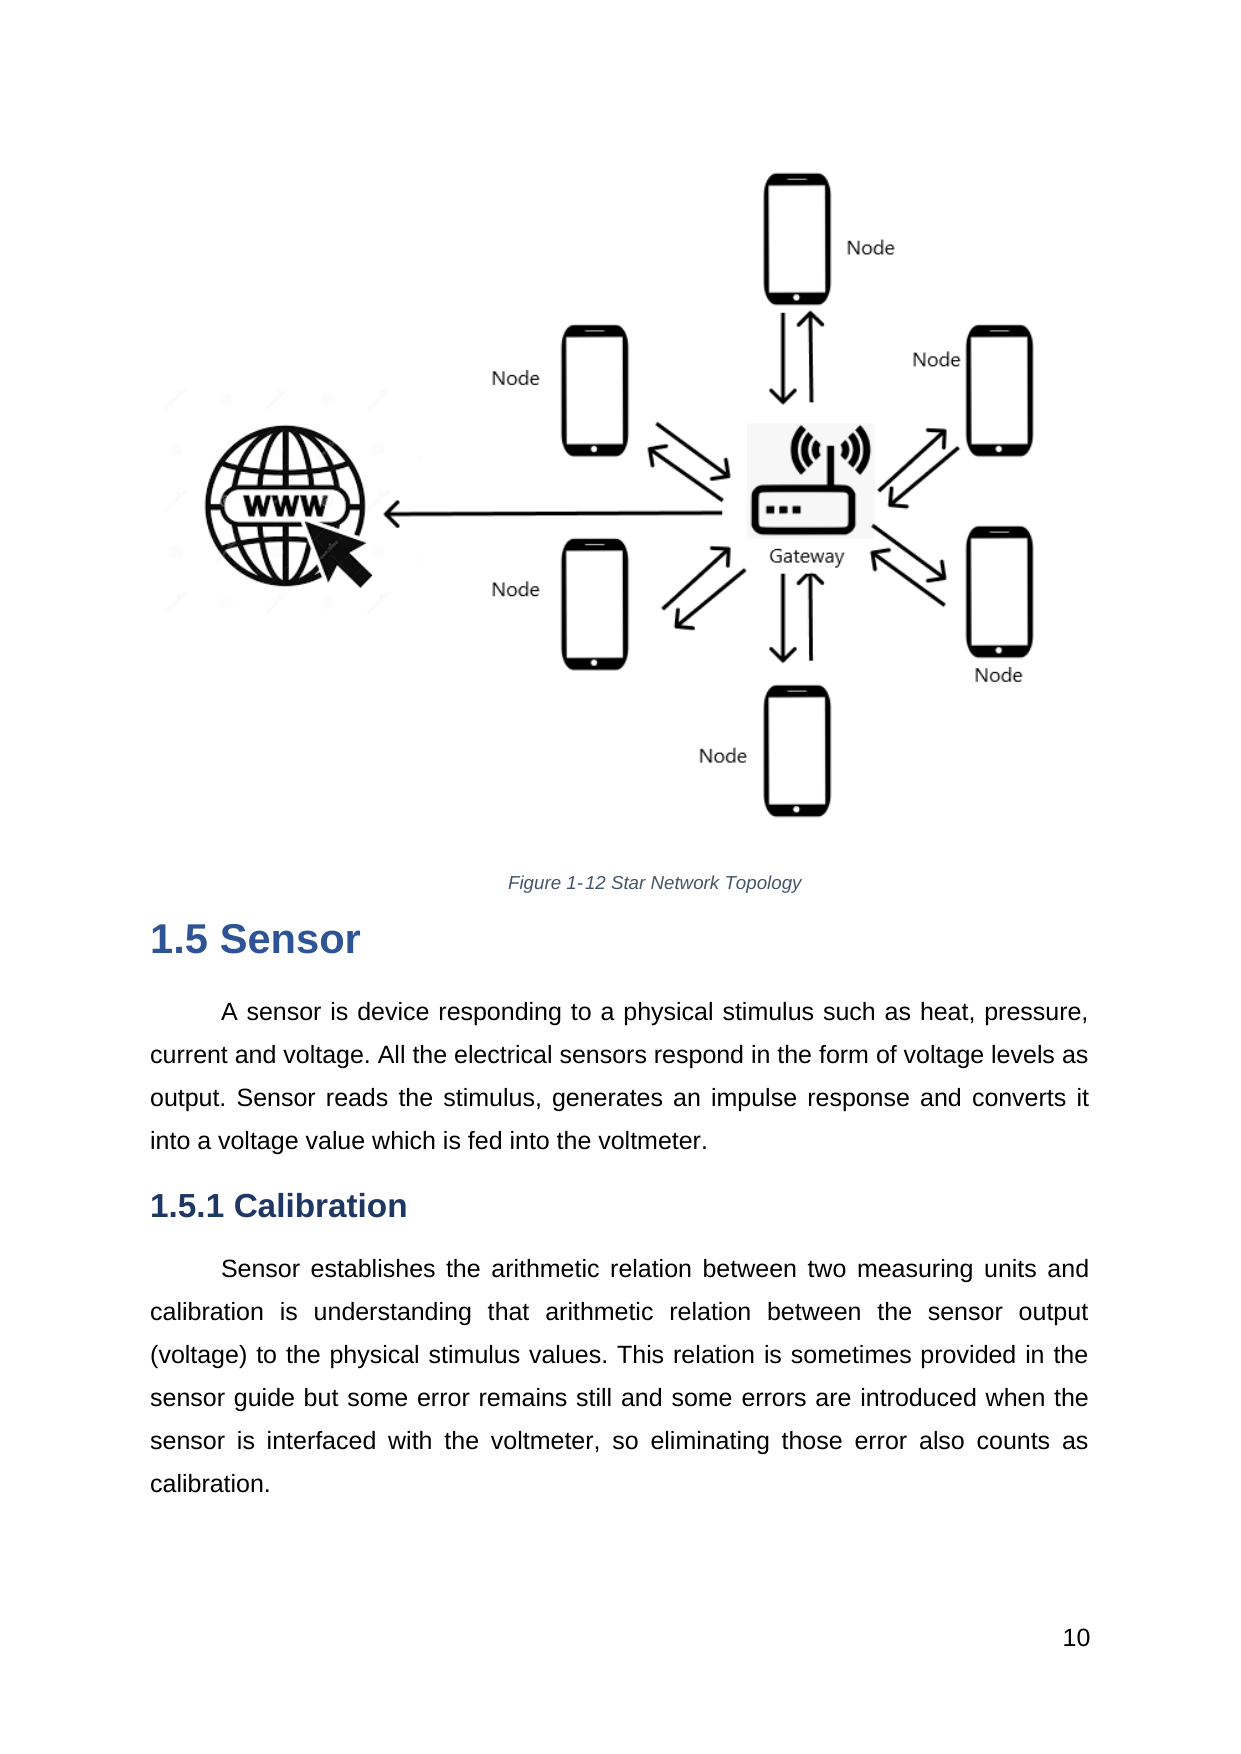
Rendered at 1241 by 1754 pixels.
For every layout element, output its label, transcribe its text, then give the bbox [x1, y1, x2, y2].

text A sensor is device responding to a physical stimulus such as heat, pressure, current and voltage. All the electrical sensors respond in the form of voltage levels as output. Sensor reads the stimulus, generates an impulse response and converts it into a voltage value which is fed into the voltmeter. [150, 997, 1090, 1155]
subtitle Calibration [150, 1186, 1090, 1224]
text Sensor establishes the arithmetic relation between two measuring units and calibration is understanding that arithmetic relation between the sensor output (voltage) to the physical stimulus values. This relation is sometimes provided in the sensor guide but some error remains still and some errors are introduced when the sensor is interfaced with the voltmeter, so eliminating those error also counts as calibration. [150, 1254, 1090, 1498]
picture [150, 150, 1091, 841]
subtitle Sensor [150, 914, 1090, 962]
